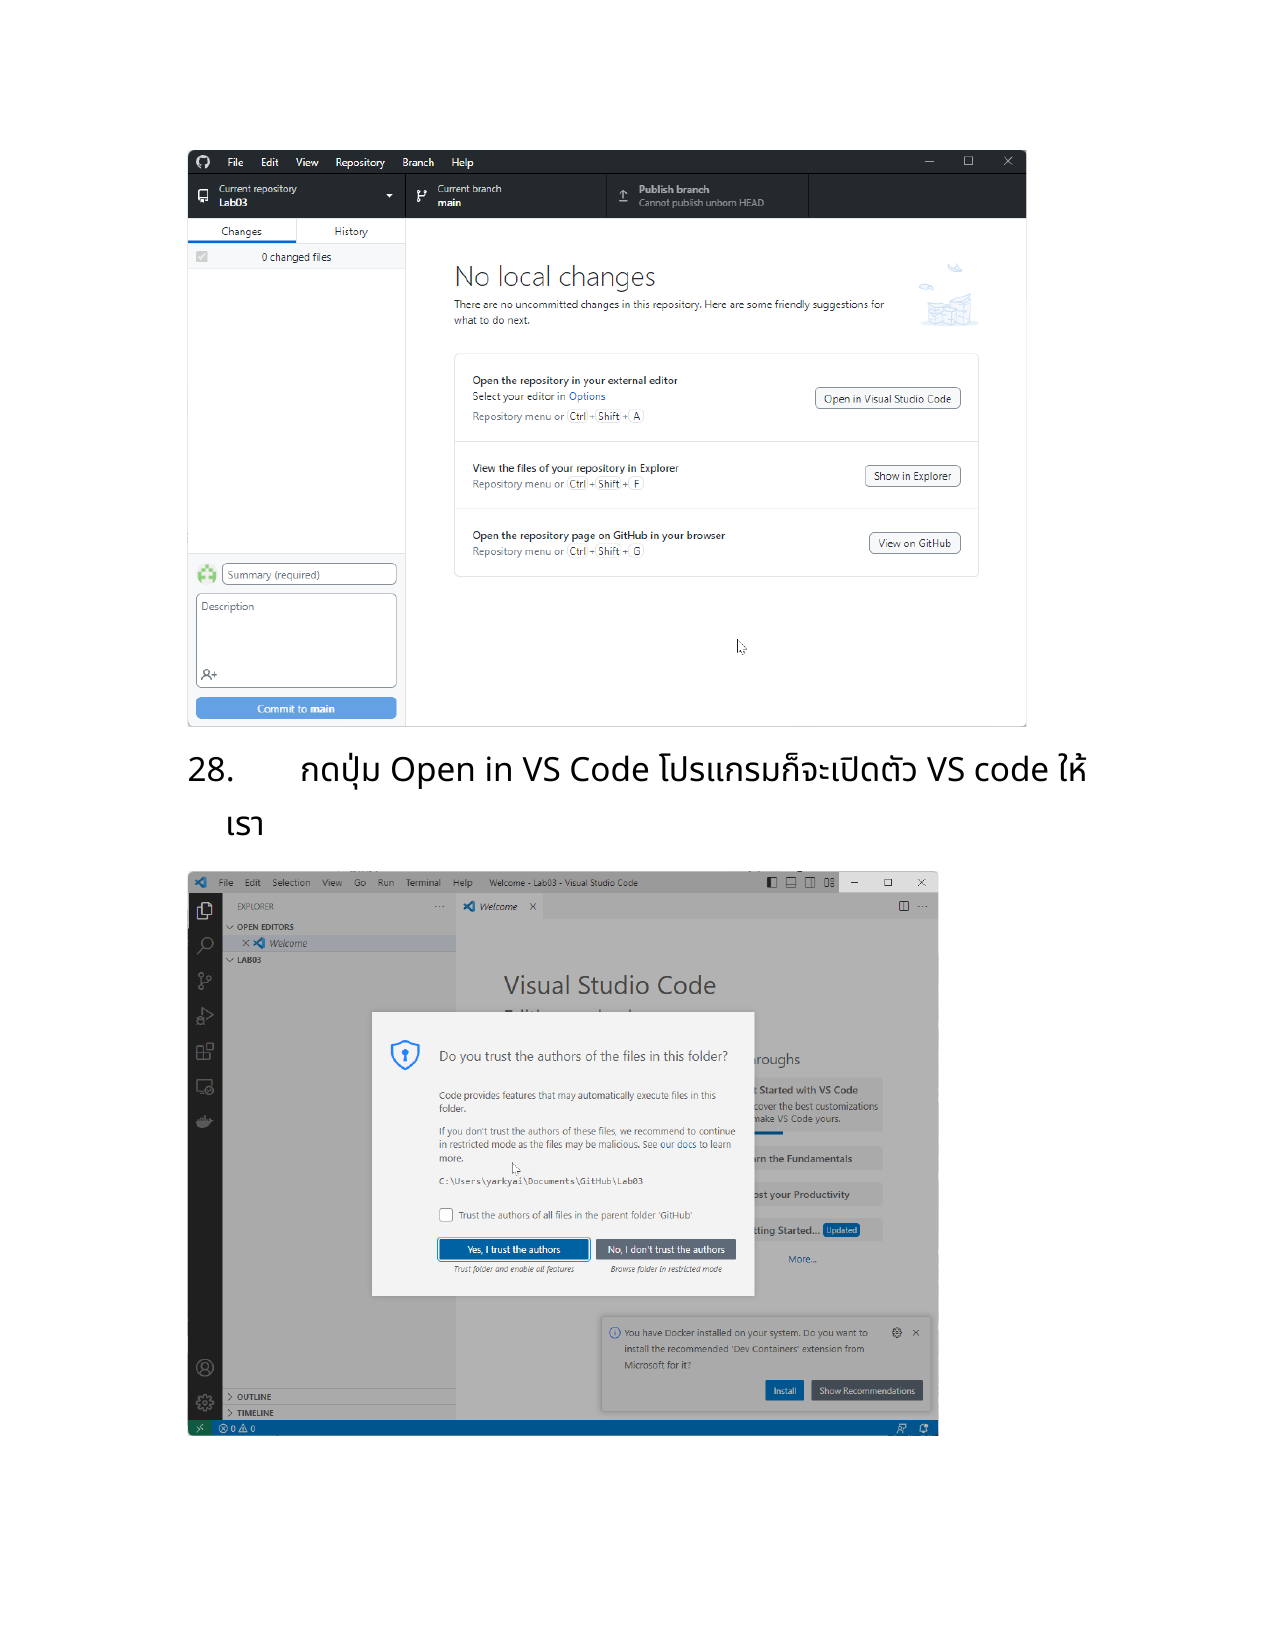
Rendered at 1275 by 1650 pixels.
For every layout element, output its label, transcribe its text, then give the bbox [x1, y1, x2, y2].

picture [187, 150, 1027, 727]
picture [187, 871, 939, 1436]
list กดปุ่ม Open in VS Code โปรแกรมก็จะเปิดตัว VS code ให้เรา [187, 746, 1125, 851]
